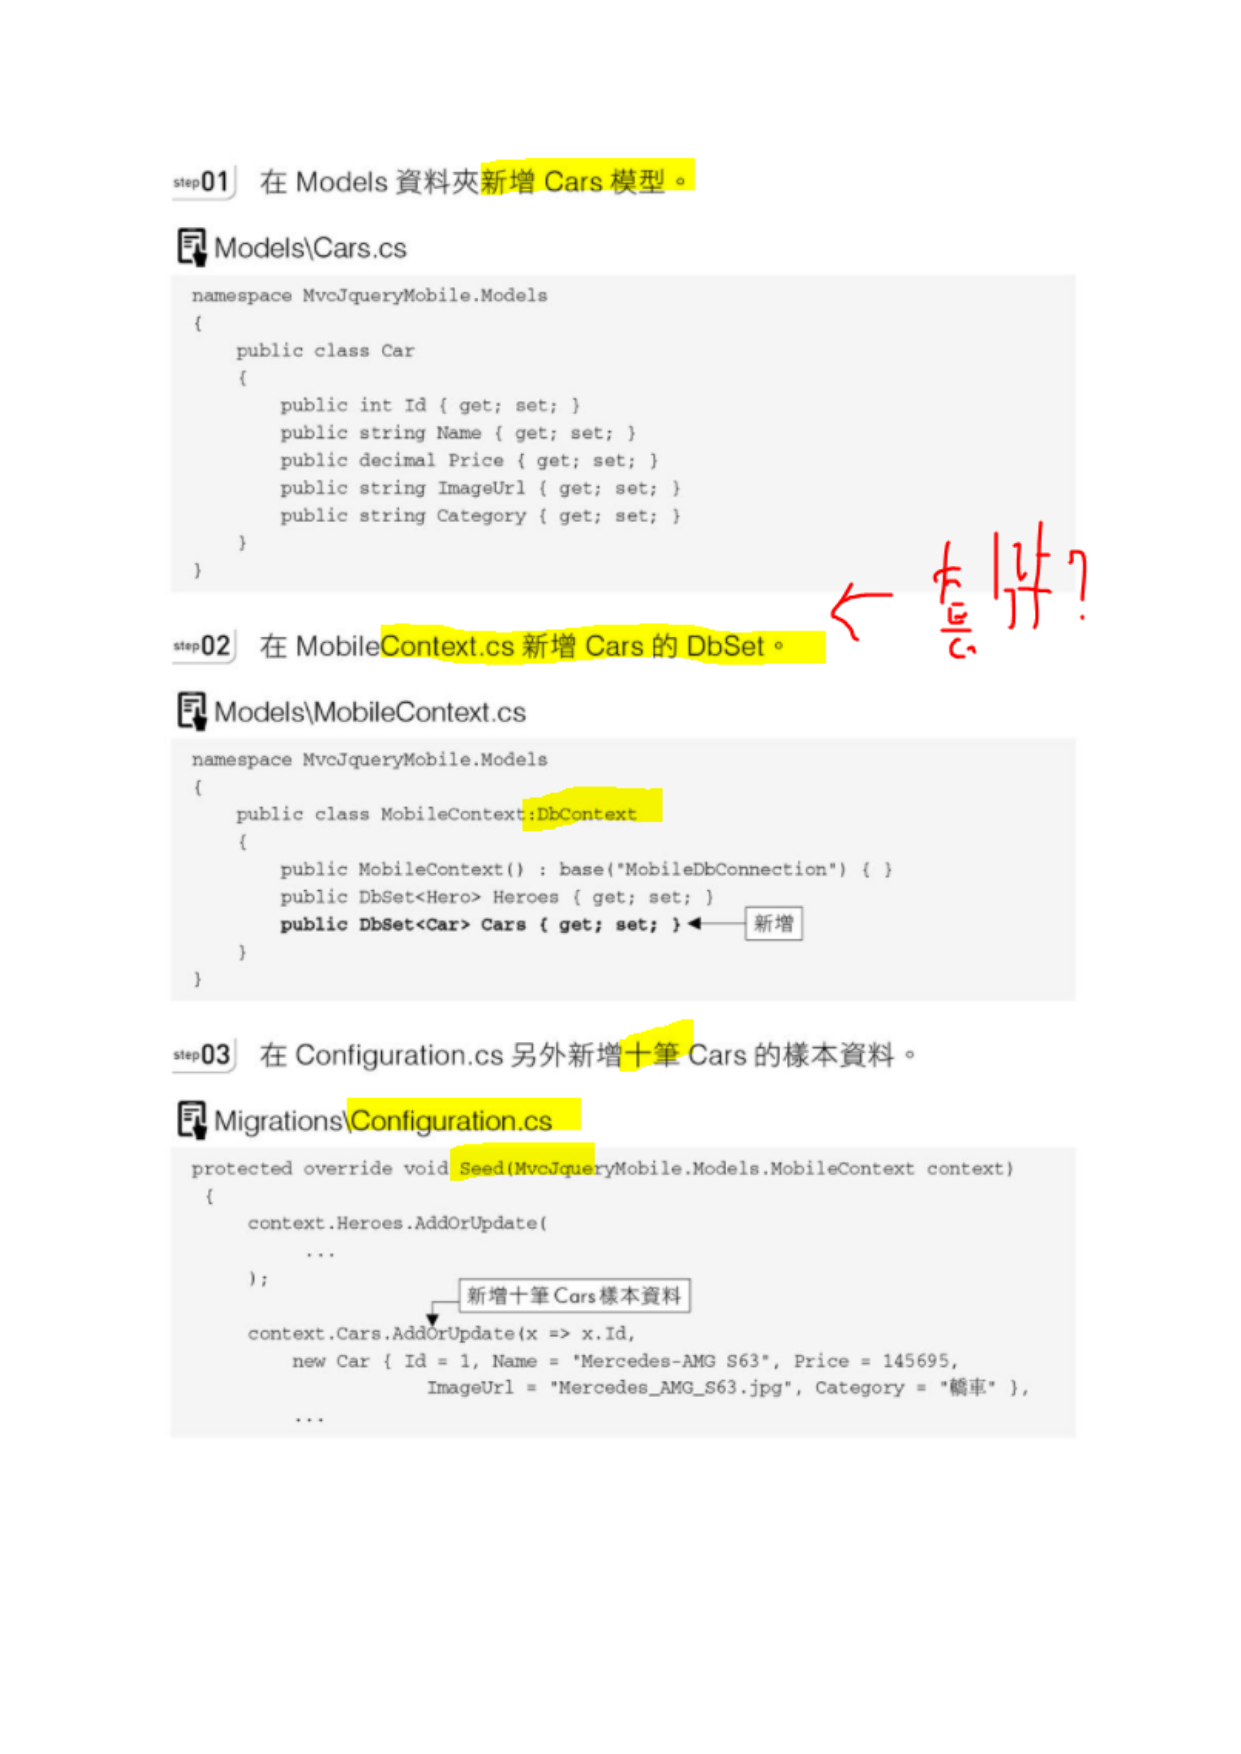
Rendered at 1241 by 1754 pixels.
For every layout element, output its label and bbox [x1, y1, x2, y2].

picture [150, 150, 1091, 1457]
